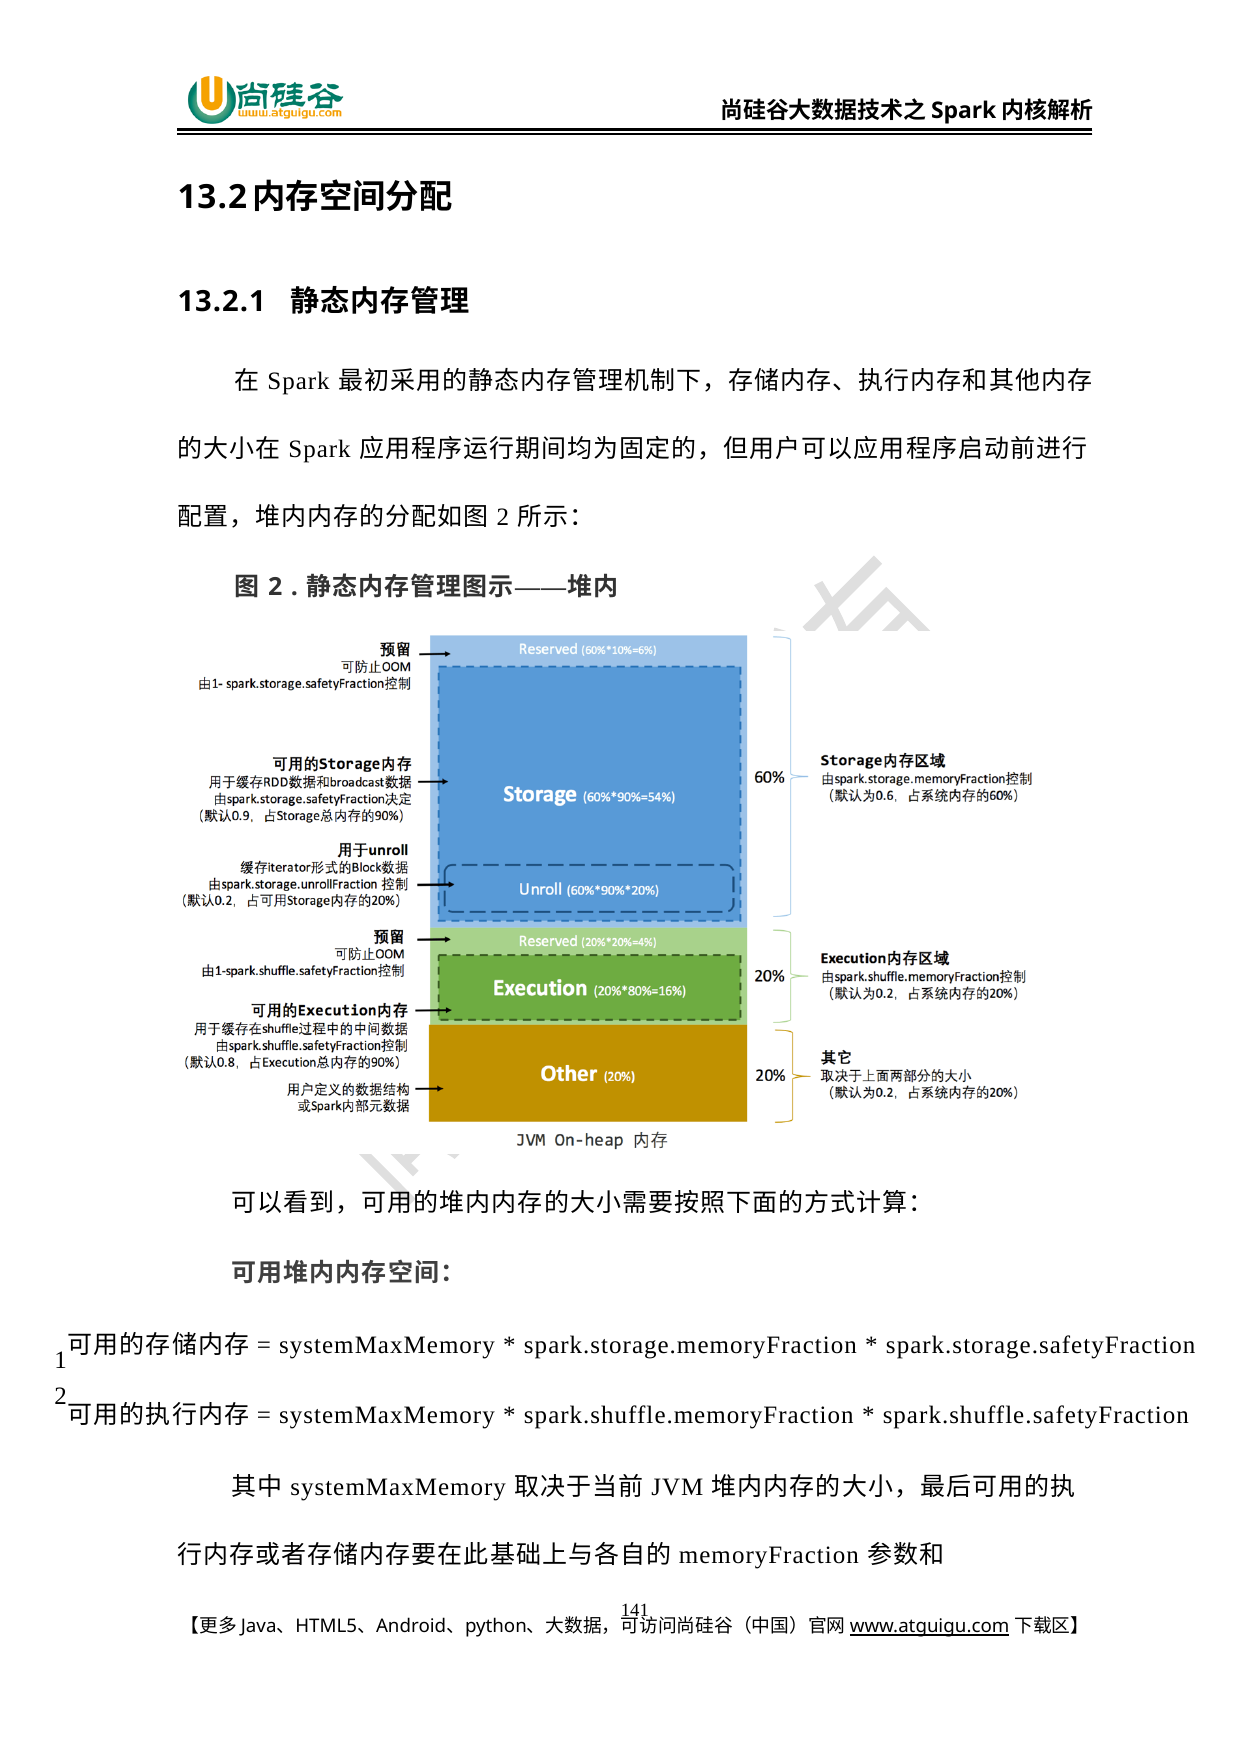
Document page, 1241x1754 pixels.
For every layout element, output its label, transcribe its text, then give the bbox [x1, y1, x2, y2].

text 可用堆内内存空间： [177, 1236, 1092, 1304]
text 图 2 . 静态内存管理图示——堆内 [177, 551, 1092, 619]
table_header 可用的存储内存 = systemMaxMemory * spark.storage.memoryFraction * spark.storage.safetyFraction 可用的执行内存 = systemMaxMemory * spark.shuffle.memoryFraction * spark.shuffle.safetyFraction [68, 1306, 1240, 1448]
text 可以看到，可用的堆内内存的大小需要按照下面的方式计算： [177, 1166, 1092, 1234]
picture [177, 631, 1087, 1154]
subtitle 静态内存管理 [177, 264, 1092, 332]
picture [177, 68, 362, 128]
subtitle 内存空间分配 [177, 160, 1092, 228]
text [177, 1450, 1092, 1586]
table_header 1 2 [0, 1306, 68, 1448]
text 在 Spark 最初采用的静态内存管理机制下，存储内存、执行内存和其他内存的大小在 Spark 应用程序运行期间均为固定的，但用户可以应用程序启动前进行配置，堆内内存的分配如图 2 所示： [177, 345, 1092, 549]
